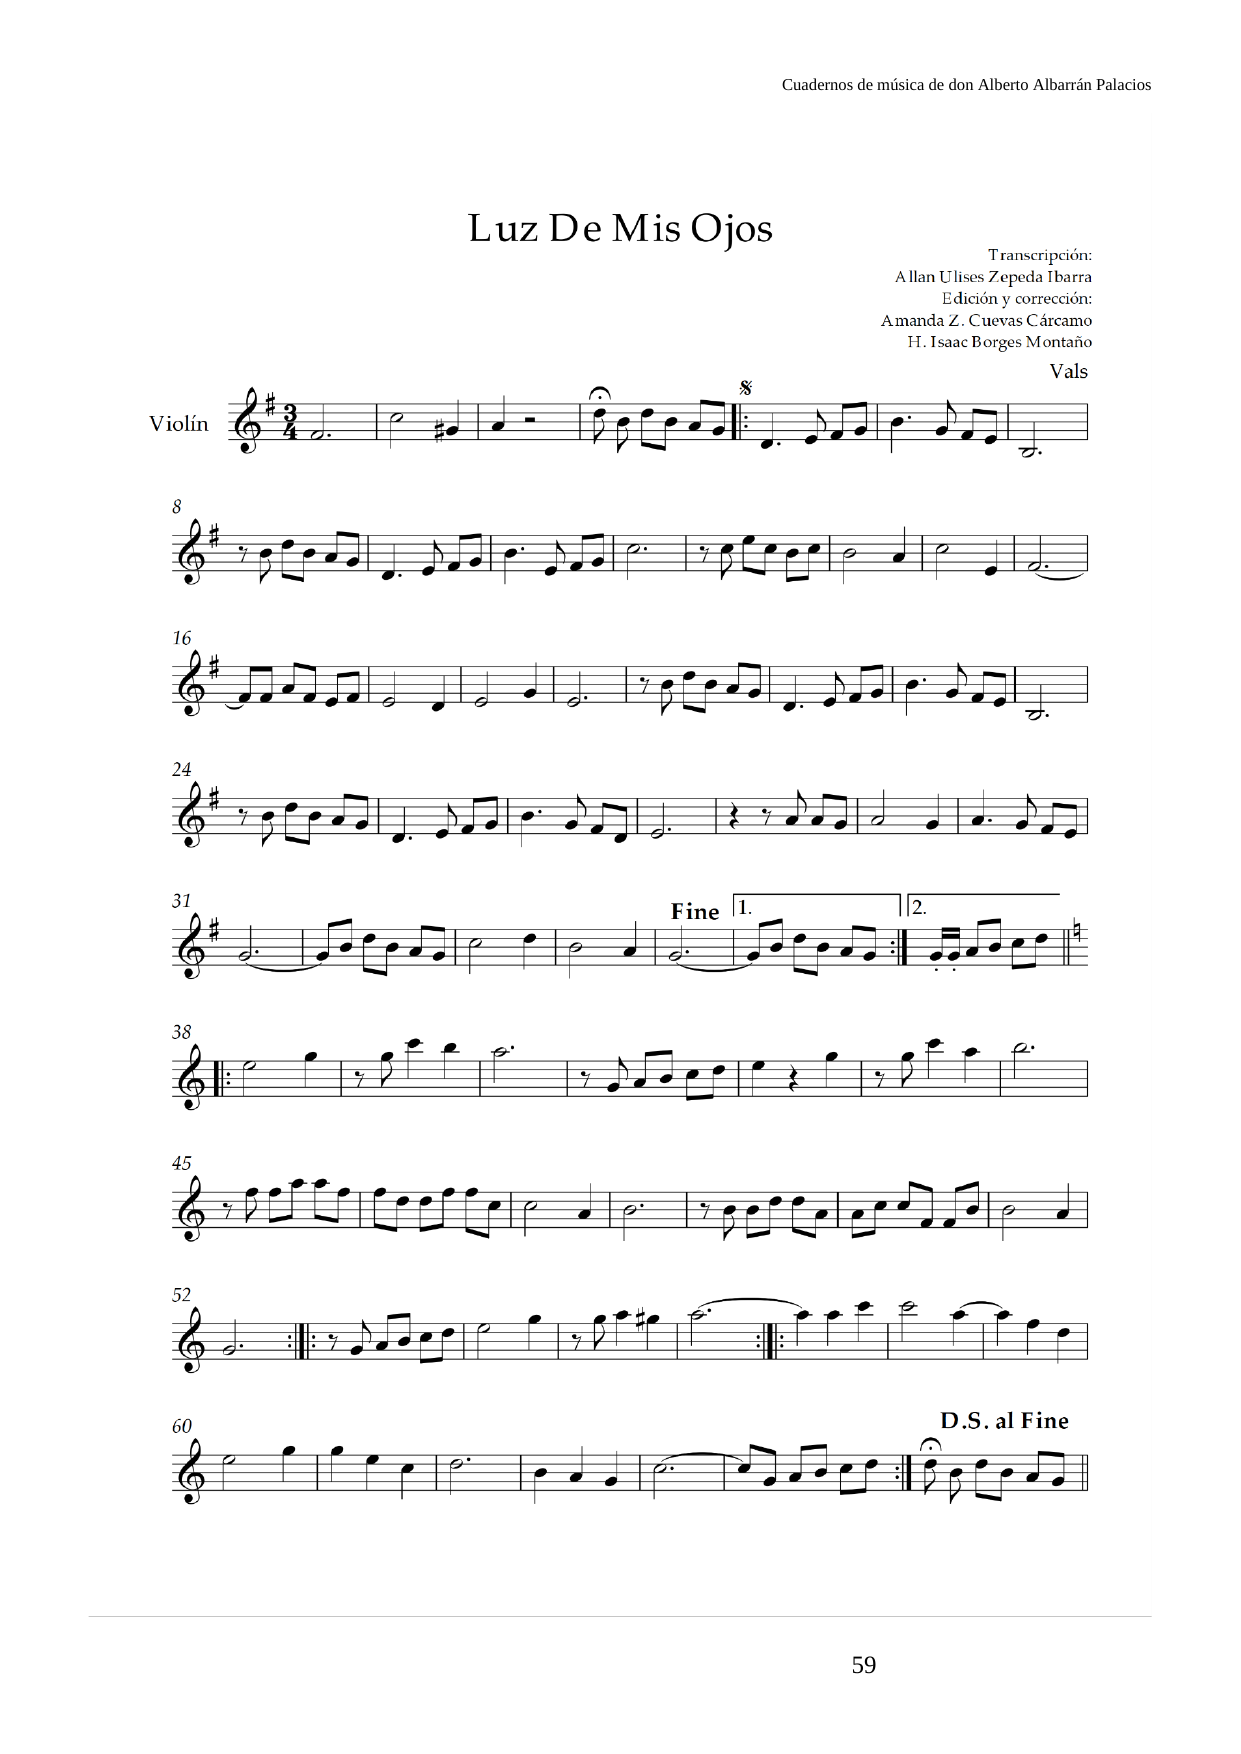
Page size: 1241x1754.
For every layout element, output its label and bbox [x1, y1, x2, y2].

picture [88, 113, 1152, 1617]
